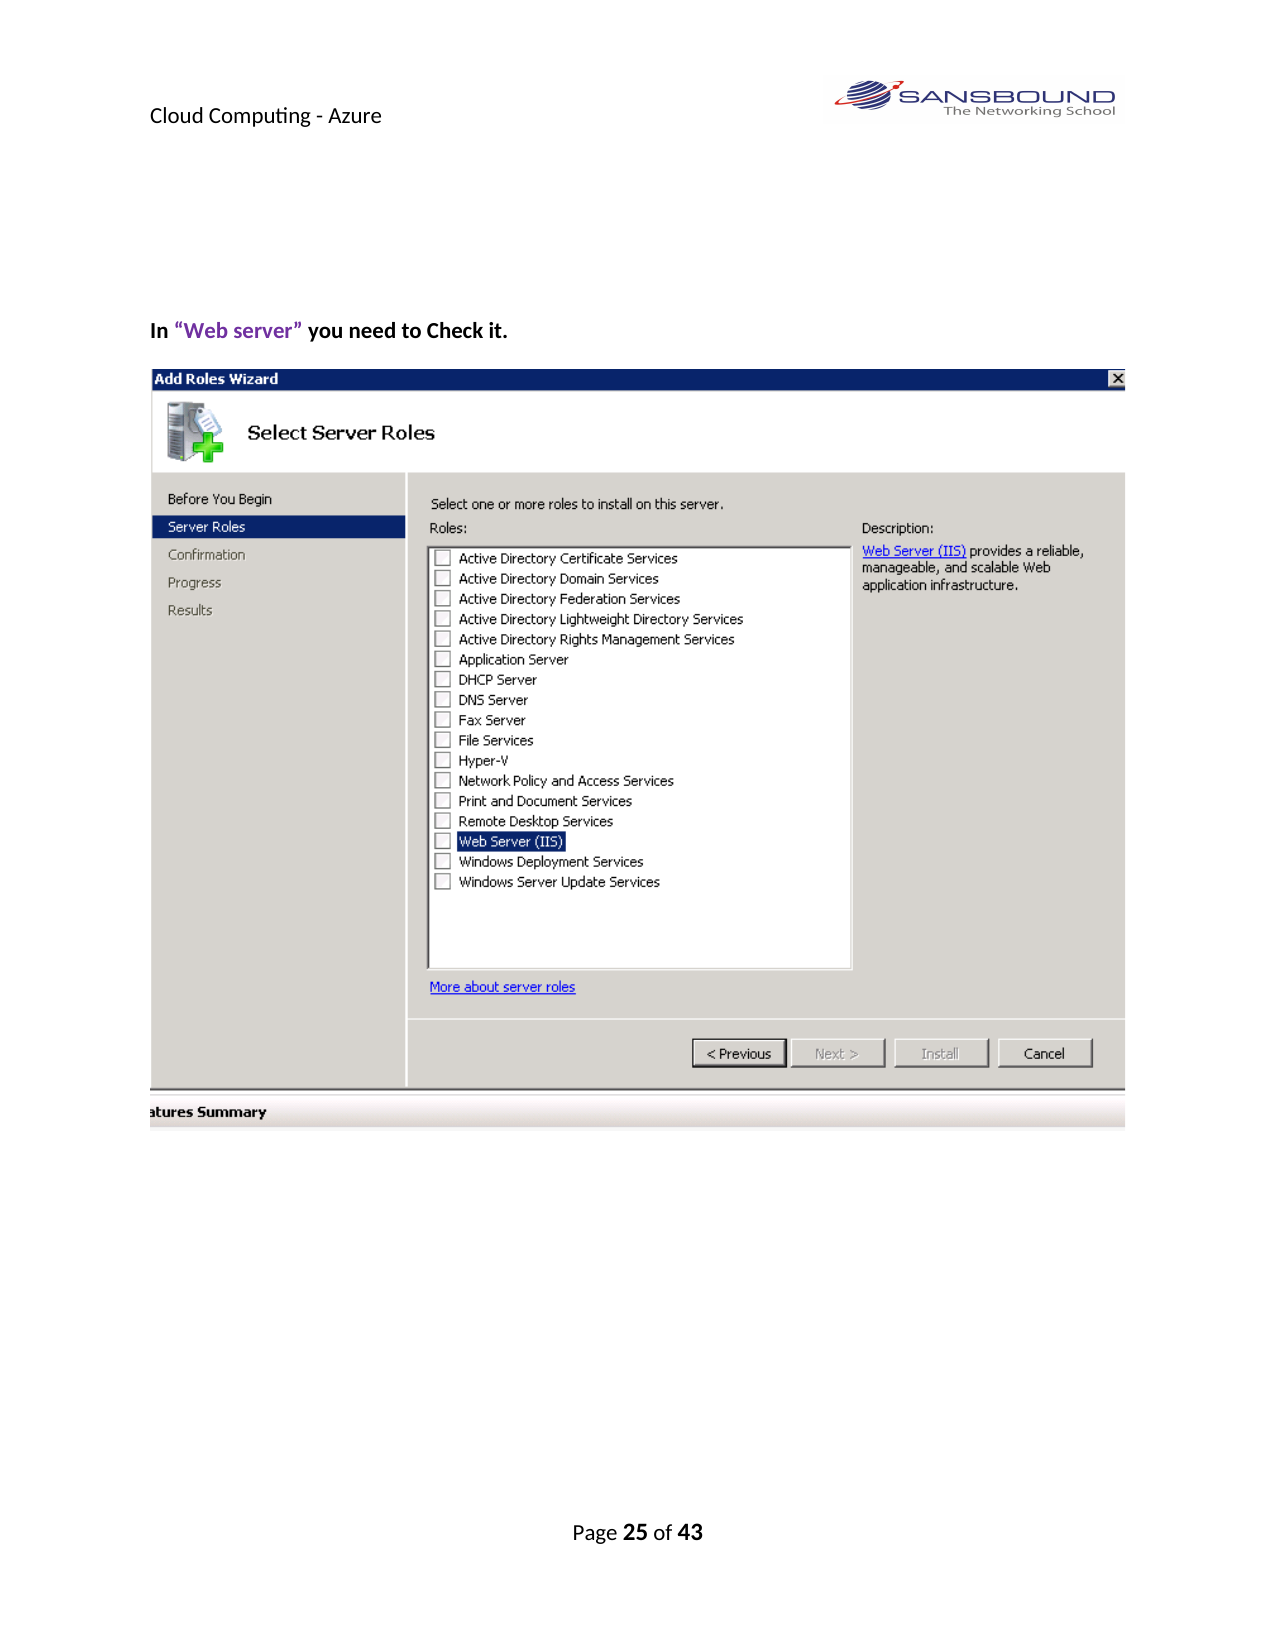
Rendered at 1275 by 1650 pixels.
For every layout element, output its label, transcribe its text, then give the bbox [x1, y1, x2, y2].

picture [150, 369, 1125, 1131]
text In “Web server” you need to Check it. [150, 316, 1125, 344]
picture [823, 75, 1125, 124]
